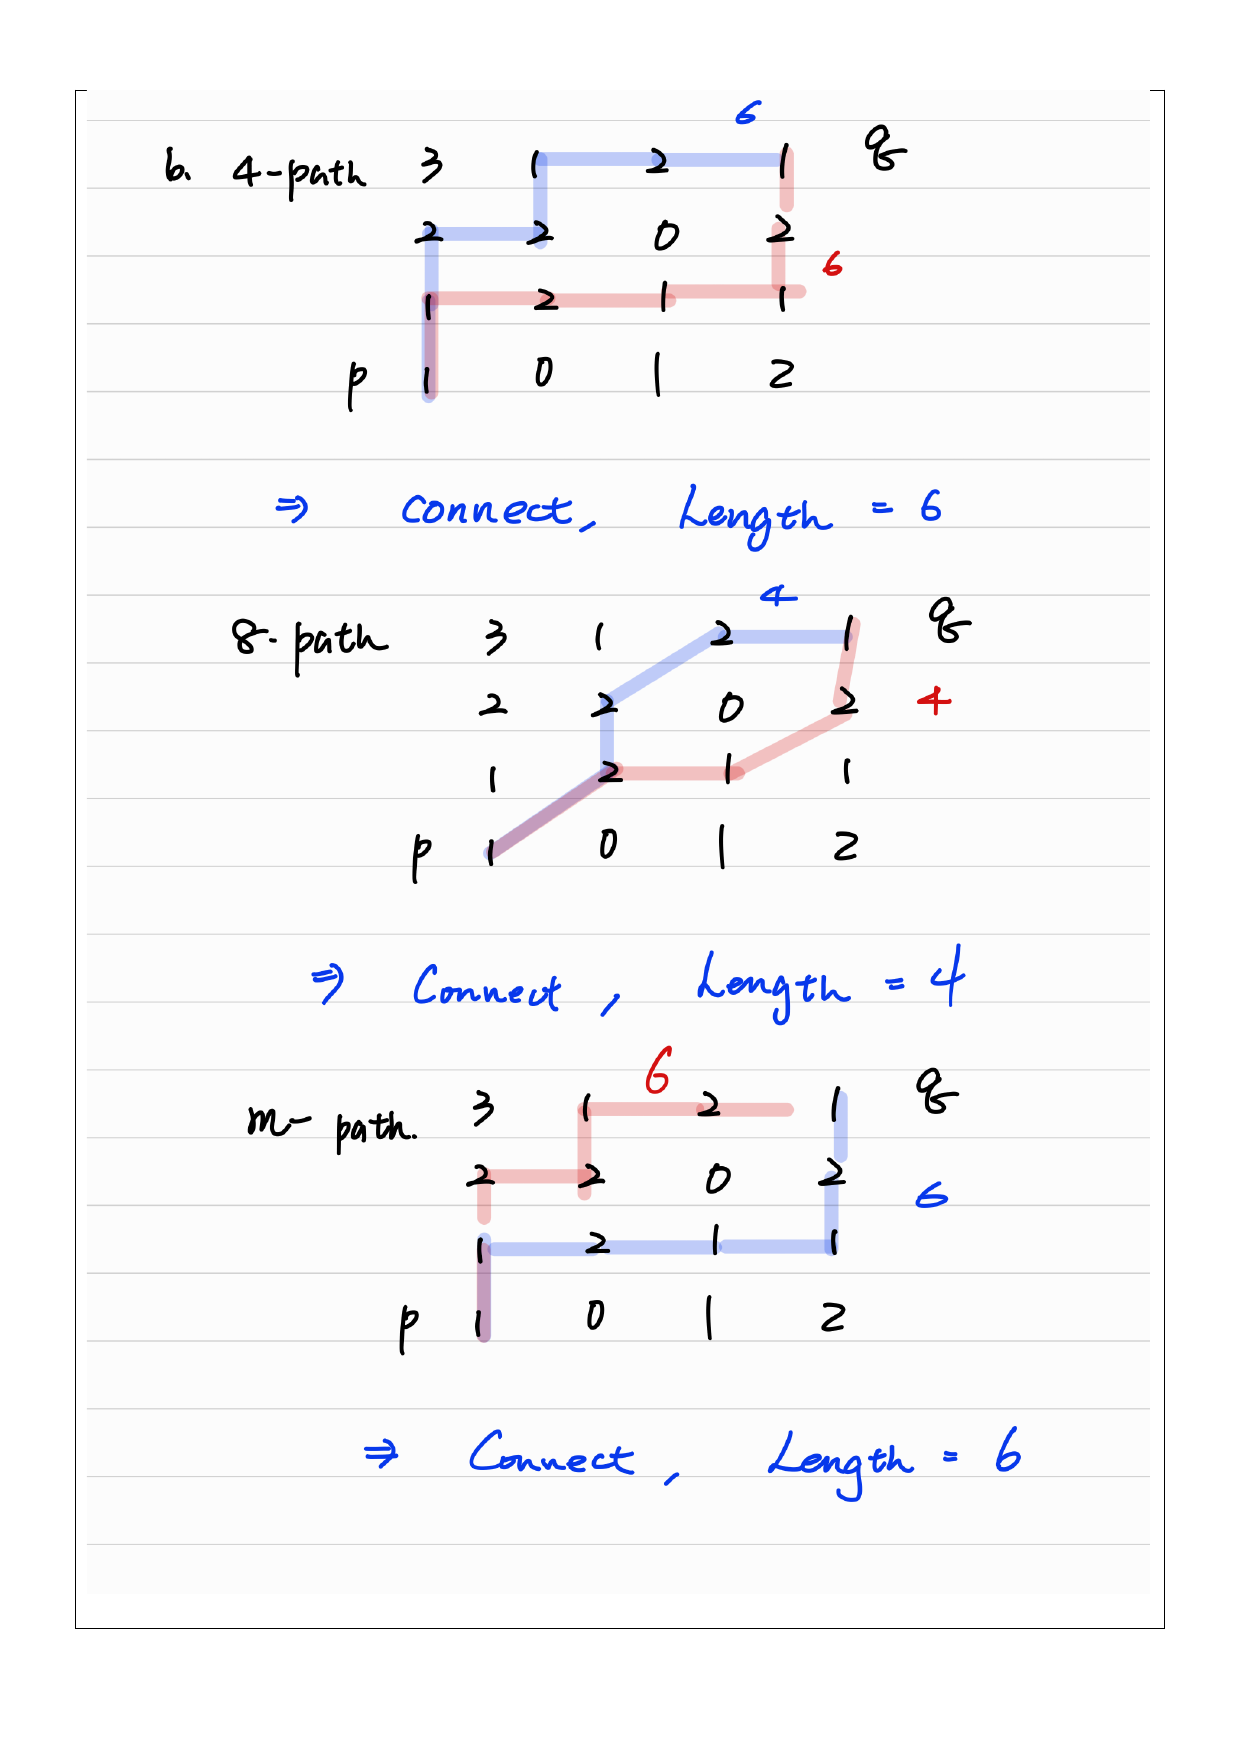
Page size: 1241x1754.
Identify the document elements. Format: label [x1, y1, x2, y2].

table_cell [76, 91, 1164, 1628]
picture [86, 90, 1150, 1594]
